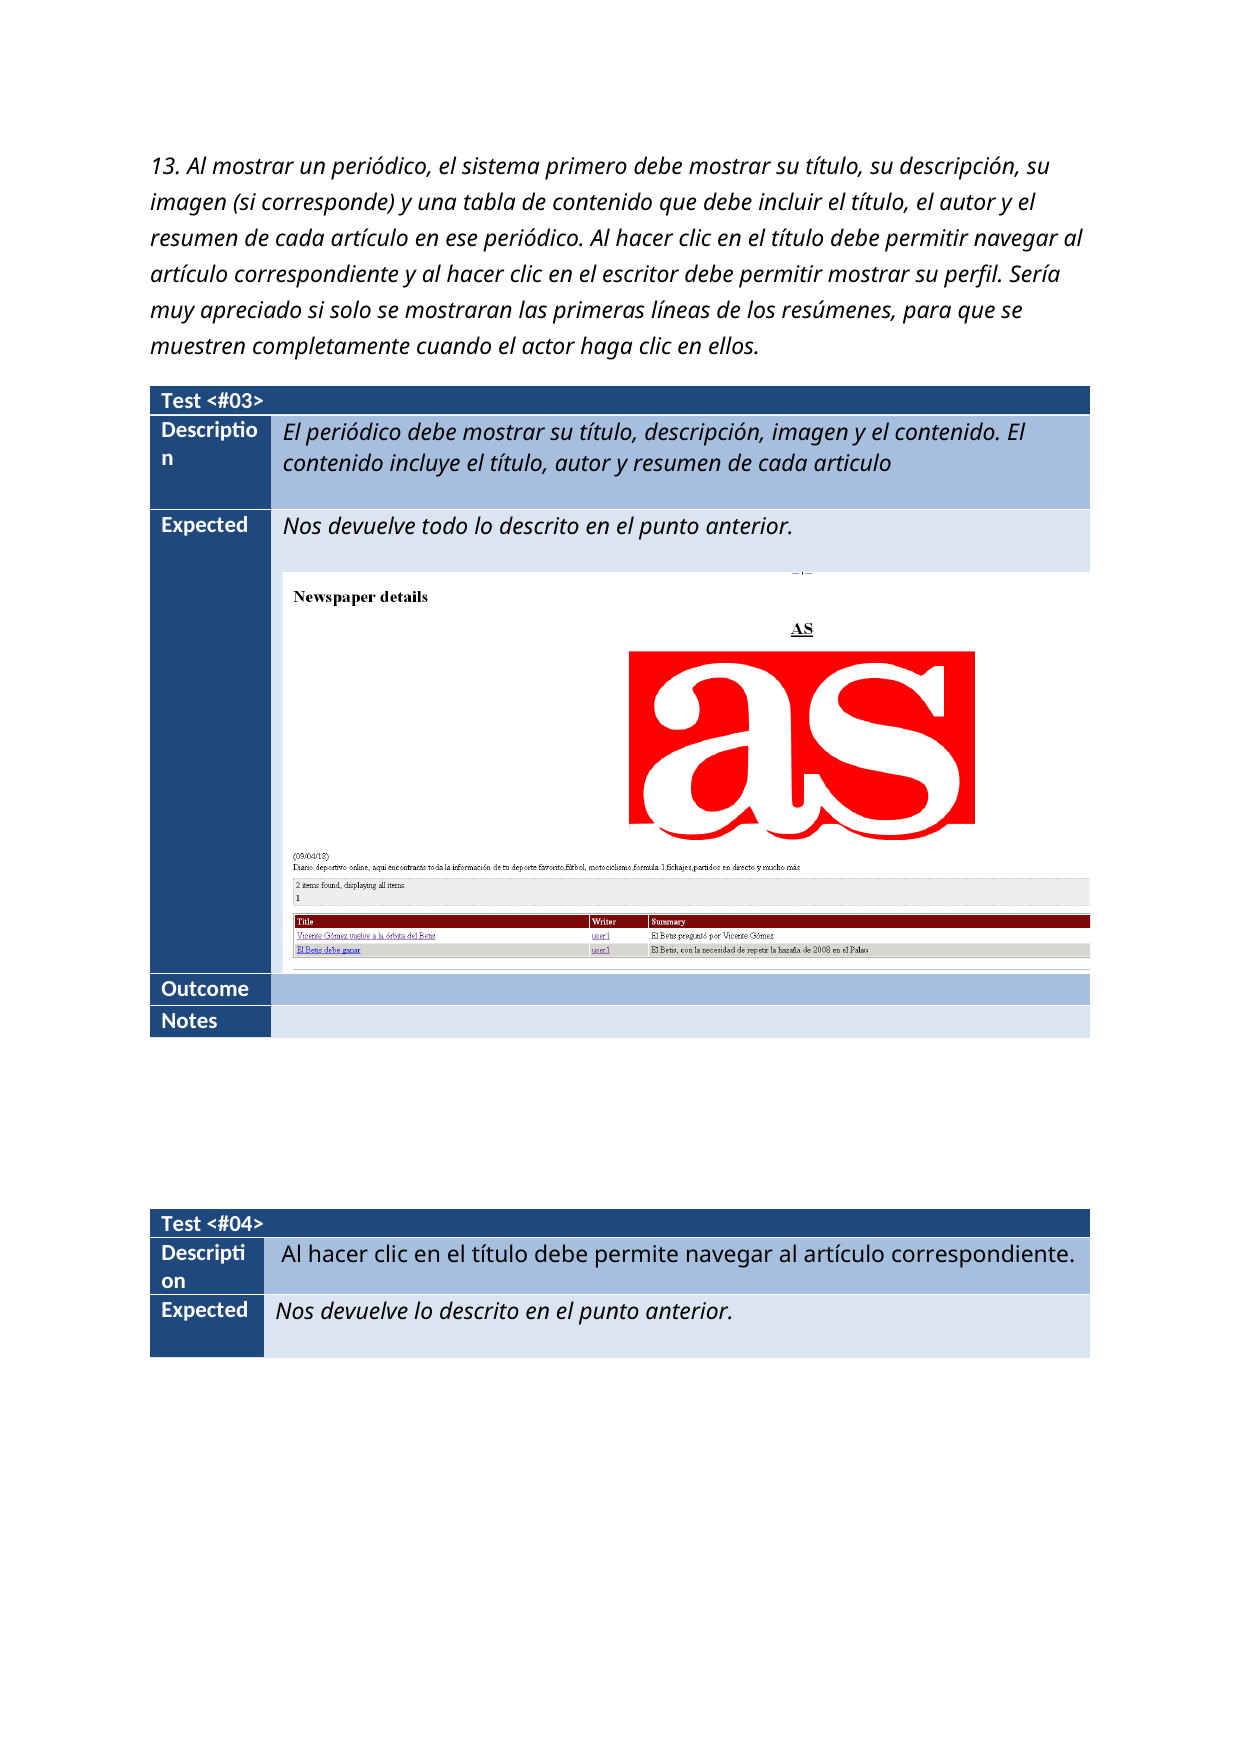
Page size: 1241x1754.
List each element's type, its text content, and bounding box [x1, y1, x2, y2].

table_cell Outcome [150, 974, 271, 1005]
table_header Test <#04> [150, 1209, 1090, 1237]
text 13. Al mostrar un periódico, el sistema primero debe mostrar su título, su descripción, su imagen (si corresponde) y una tabla de contenido que debe incluir el título, el autor y el resumen de cada artículo en ese periódico. Al hacer clic en el título debe permitir navegar al artículo correspondiente y al hacer clic en el escritor debe permitir mostrar su perfil. Sería muy apreciado si solo se mostraran las primeras líneas de los resúmenes, para que se muestren completamente cuando el actor haga clic en ellos. [150, 150, 1090, 361]
table_cell Nos devuelve lo descrito en el punto anterior. [264, 1295, 1090, 1357]
table_cell Expected [150, 510, 271, 973]
table_cell Description [150, 416, 271, 509]
table_cell [271, 1006, 1090, 1037]
table_cell El periódico debe mostrar su título, descripción, imagen y el contenido. El contenido incluye el título, autor y resumen de cada articulo [271, 416, 1090, 509]
table_cell Description [150, 1238, 264, 1294]
table_cell Notes [150, 1006, 271, 1037]
picture [282, 572, 1091, 973]
table_header Test <#03> [150, 386, 1090, 414]
table_cell Nos devuelve todo lo descrito en el punto anterior. [271, 510, 1090, 973]
table_cell [271, 974, 1090, 1005]
table_cell Expected [150, 1295, 264, 1357]
table_cell Al hacer clic en el título debe permite navegar al artículo correspondiente. [264, 1238, 1090, 1294]
